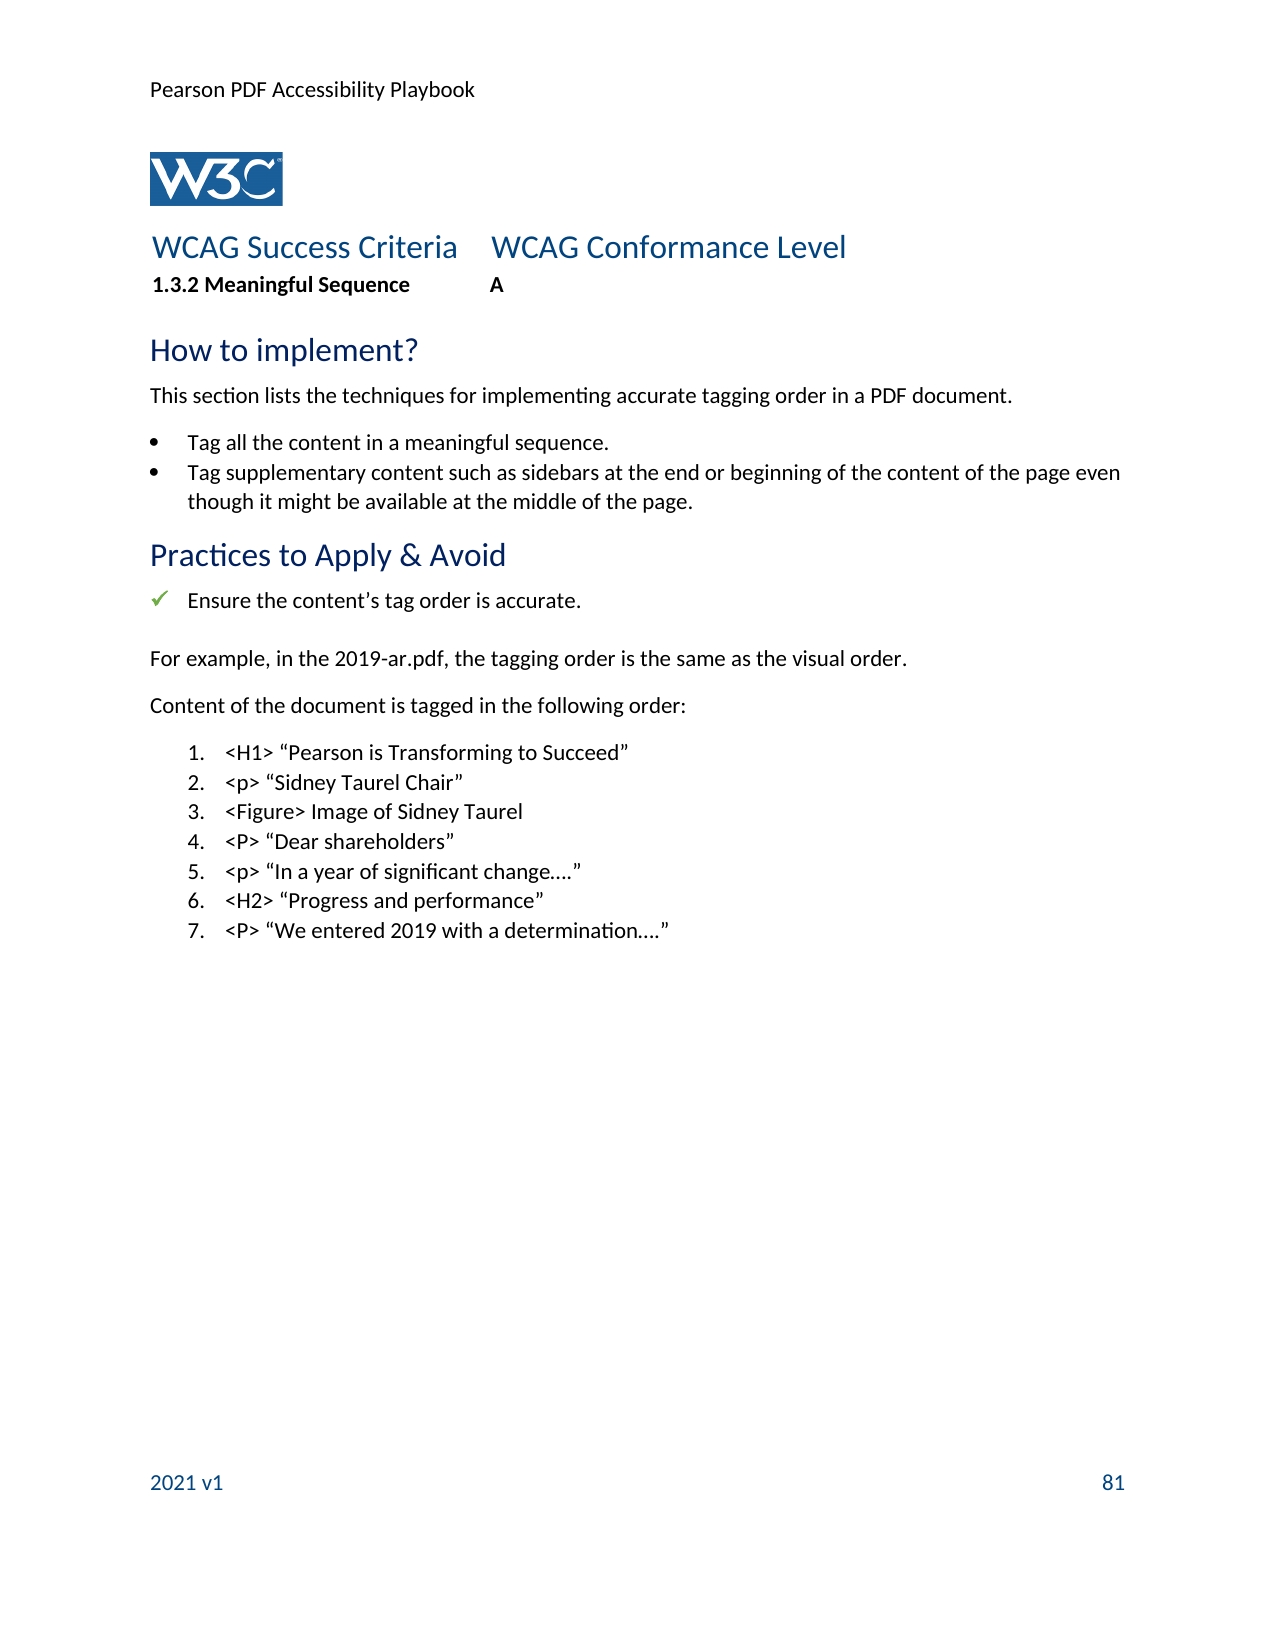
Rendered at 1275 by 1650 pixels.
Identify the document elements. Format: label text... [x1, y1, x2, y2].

text Ensure the content’s tag order is accurate. [150, 586, 1125, 614]
list <P> “Dear shareholders” [187, 827, 1125, 855]
picture [150, 152, 283, 206]
list <Figure> Image of Sidney Taurel [187, 797, 1125, 826]
list Tag supplementary content such as sidebars at the end or beginning of the content of the page even though it might be available at the middle of the page. [150, 458, 1125, 516]
list Tag all the content in a meaningful sequence. [150, 428, 1125, 456]
text Content of the document is tagged in the following order: [150, 691, 1125, 719]
table_header WCAG Conformance Level [479, 226, 1115, 269]
list <H2> “Progress and performance” [187, 887, 1125, 914]
list <H1> “Pearson is Transforming to Succeed” [187, 738, 1125, 766]
list <p> “In a year of significant change….” [187, 857, 1125, 885]
table_cell A [479, 271, 1115, 324]
table_header WCAG Success Criteria [141, 226, 478, 269]
subtitle Practices to Apply & Avoid [150, 534, 1125, 574]
text For example, in the 2019-ar.pdf, the tagging order is the same as the visual order. [150, 614, 1125, 672]
table_cell 1.3.2 Meaningful Sequence [141, 271, 478, 324]
text This section lists the techniques for implementing accurate tagging order in a PDF document. [150, 381, 1125, 409]
subtitle How to implement? [150, 329, 1125, 370]
list <p> “Sidney Taurel Chair” [187, 768, 1125, 796]
list <P> “We entered 2019 with a determination….” [187, 916, 1125, 944]
